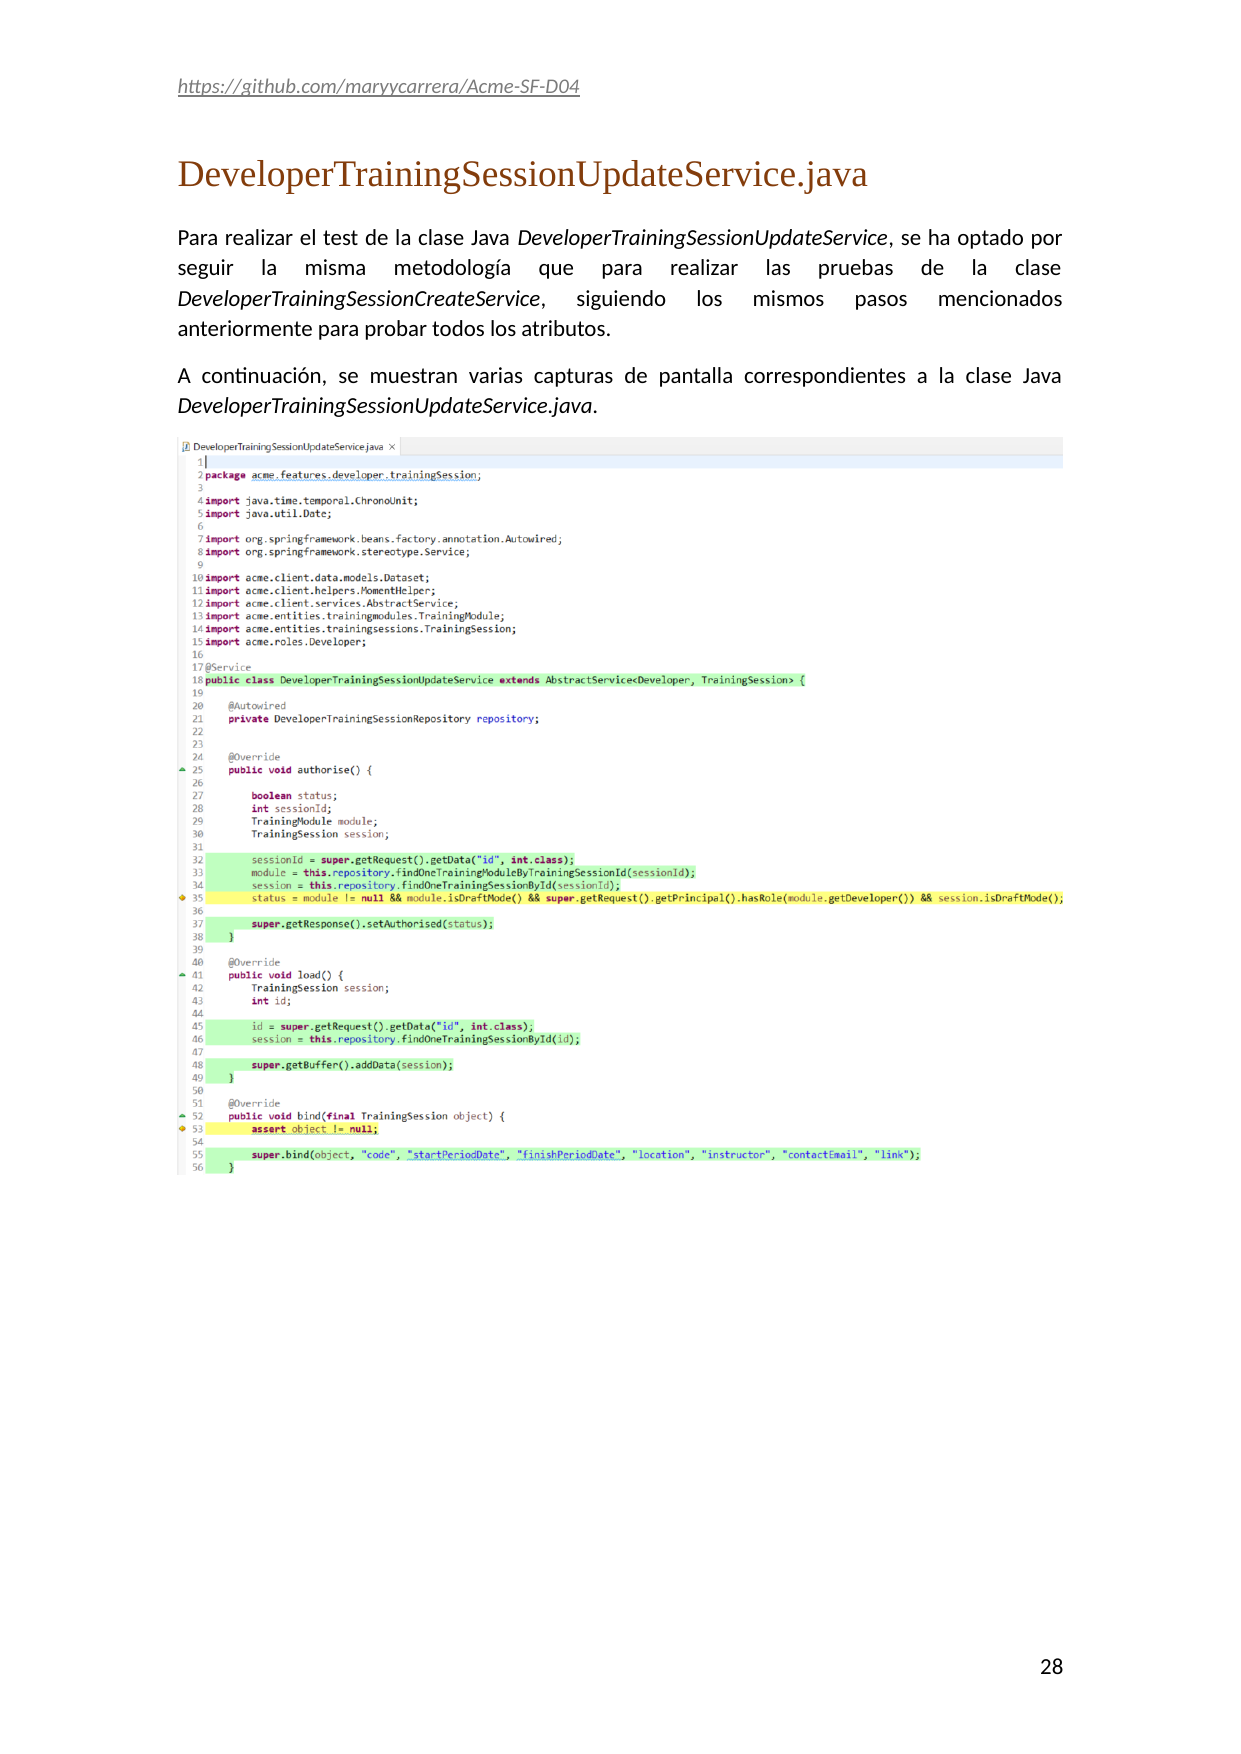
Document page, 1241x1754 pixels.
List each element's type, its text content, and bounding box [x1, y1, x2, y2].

subtitle DeveloperTrainingSessionUpdateService.java [177, 152, 1063, 195]
text A continuación, se muestran varias capturas de pantalla correspondientes a la clase Java DeveloperTrainingSessionUpdateService.java. [177, 361, 1063, 419]
picture [177, 437, 1063, 1175]
text Para realizar el test de la clase Java DeveloperTrainingSessionUpdateService, se ha optado por seguir la misma metodología que para realizar las pruebas de la clase DeveloperTrainingSessionCreateService, siguiendo los mismos pasos mencionados anteriormente para probar todos los atributos. [177, 223, 1063, 342]
